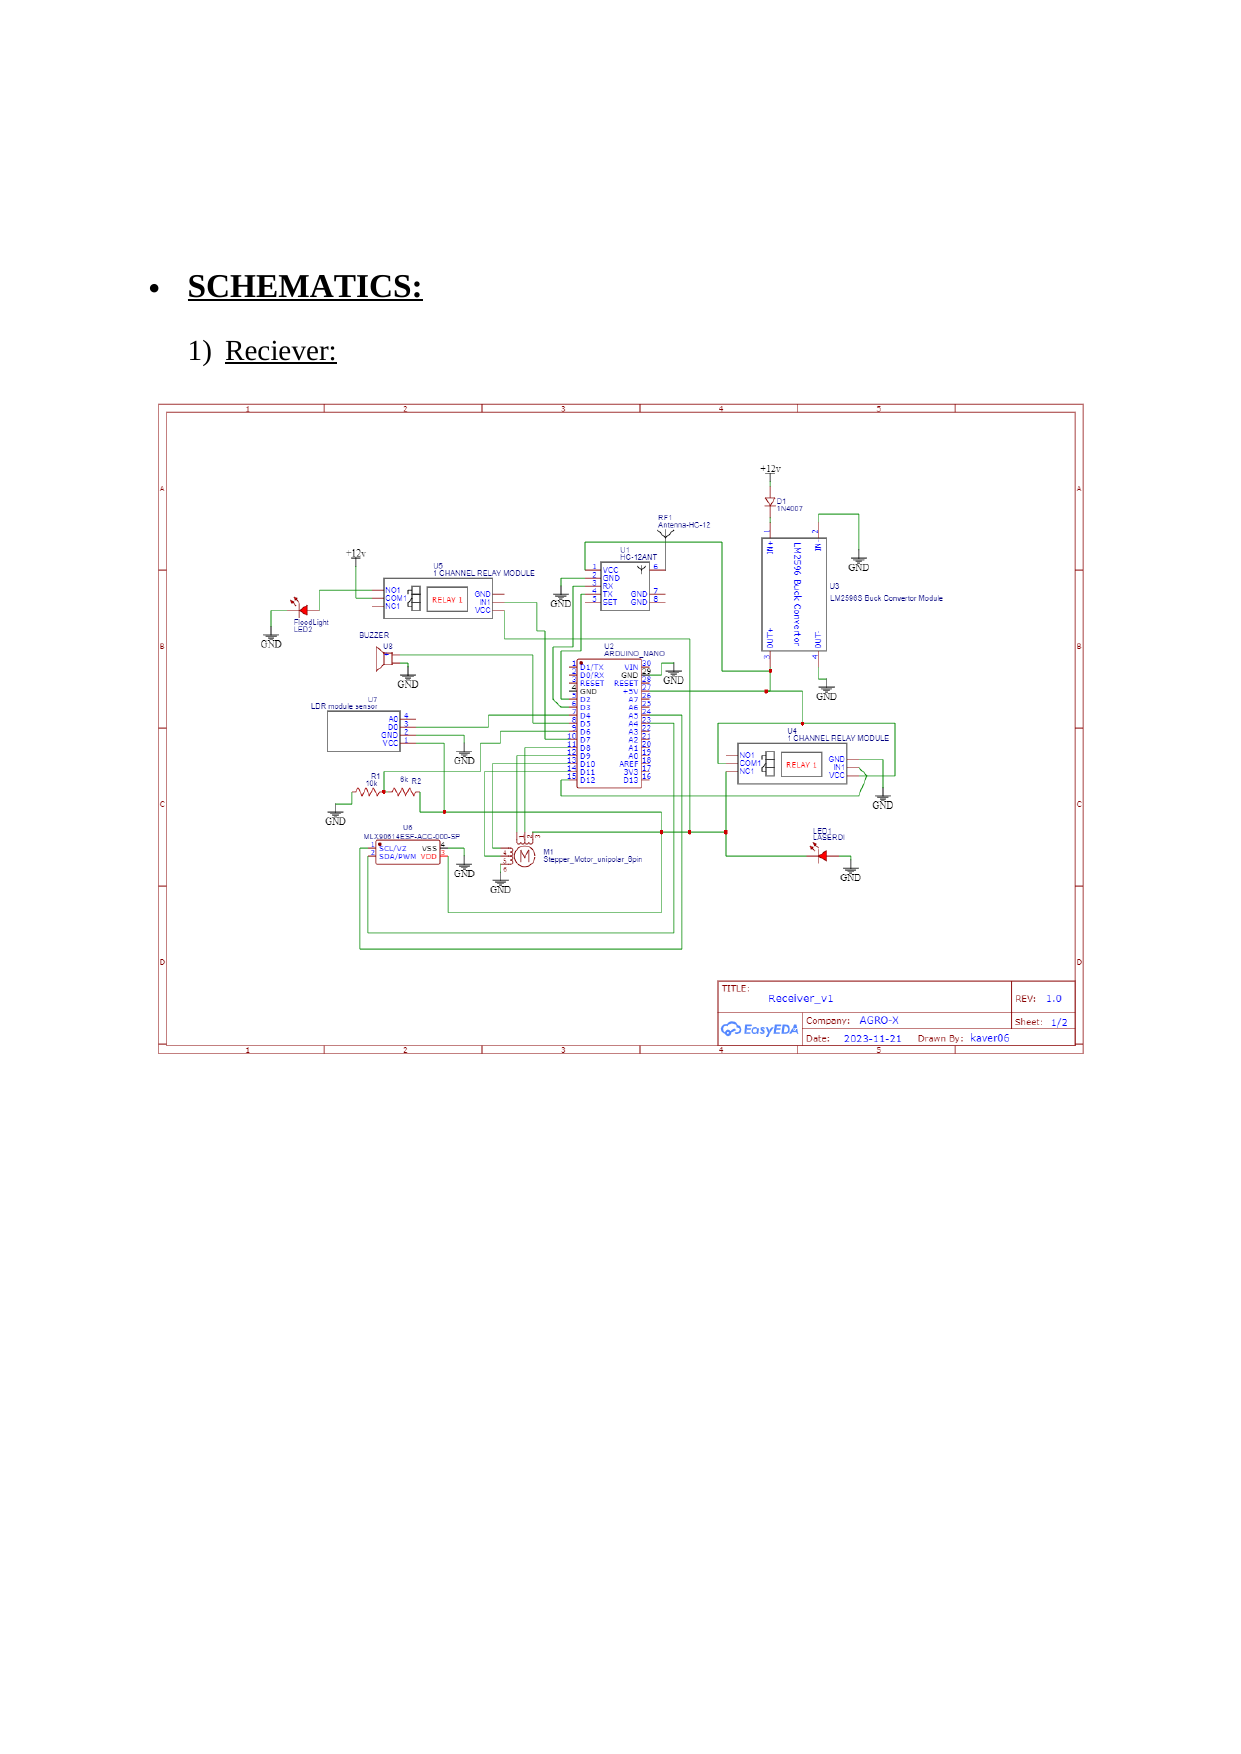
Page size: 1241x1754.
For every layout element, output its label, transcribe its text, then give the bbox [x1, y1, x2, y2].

list SCHEMATICS: [150, 266, 1090, 304]
list Reciever: [187, 333, 1090, 366]
picture [150, 395, 1091, 1062]
